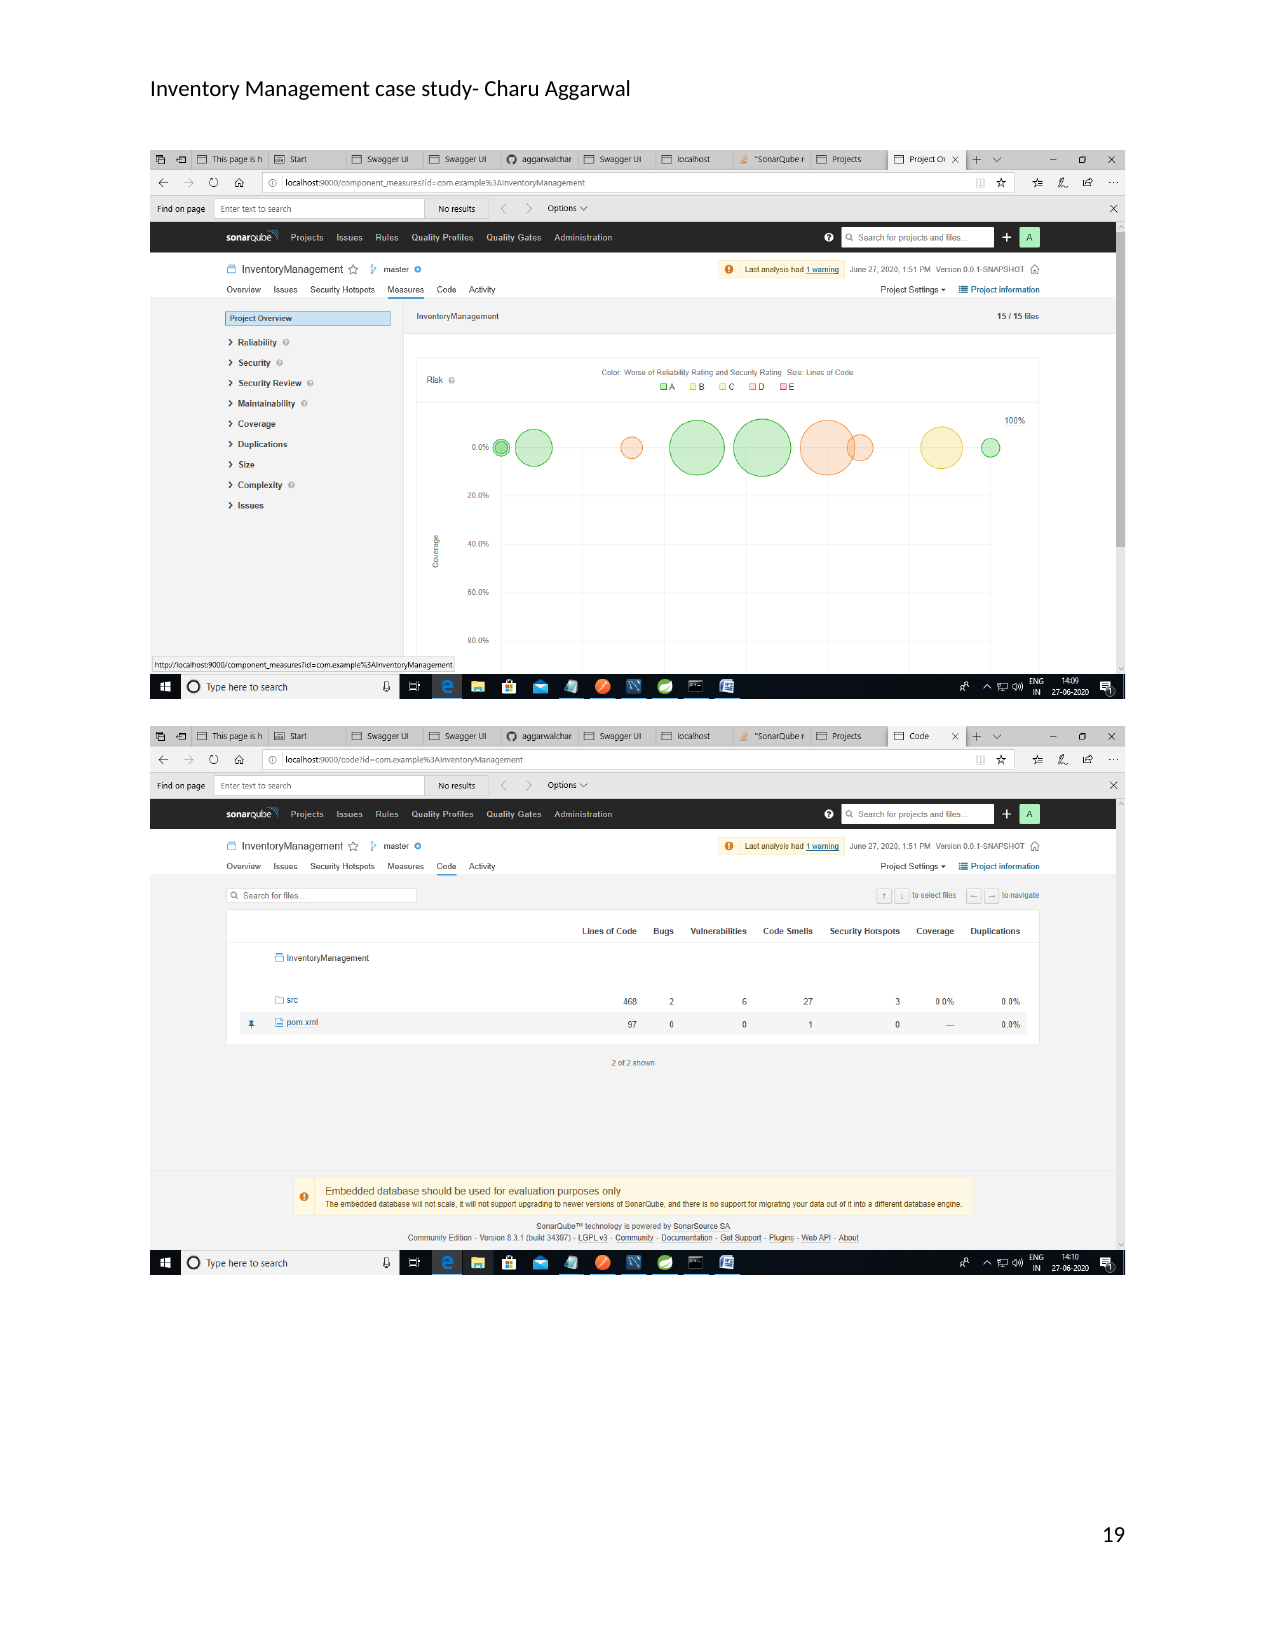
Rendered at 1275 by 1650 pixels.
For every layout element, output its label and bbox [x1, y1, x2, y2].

picture [150, 150, 1125, 699]
picture [150, 726, 1125, 1275]
